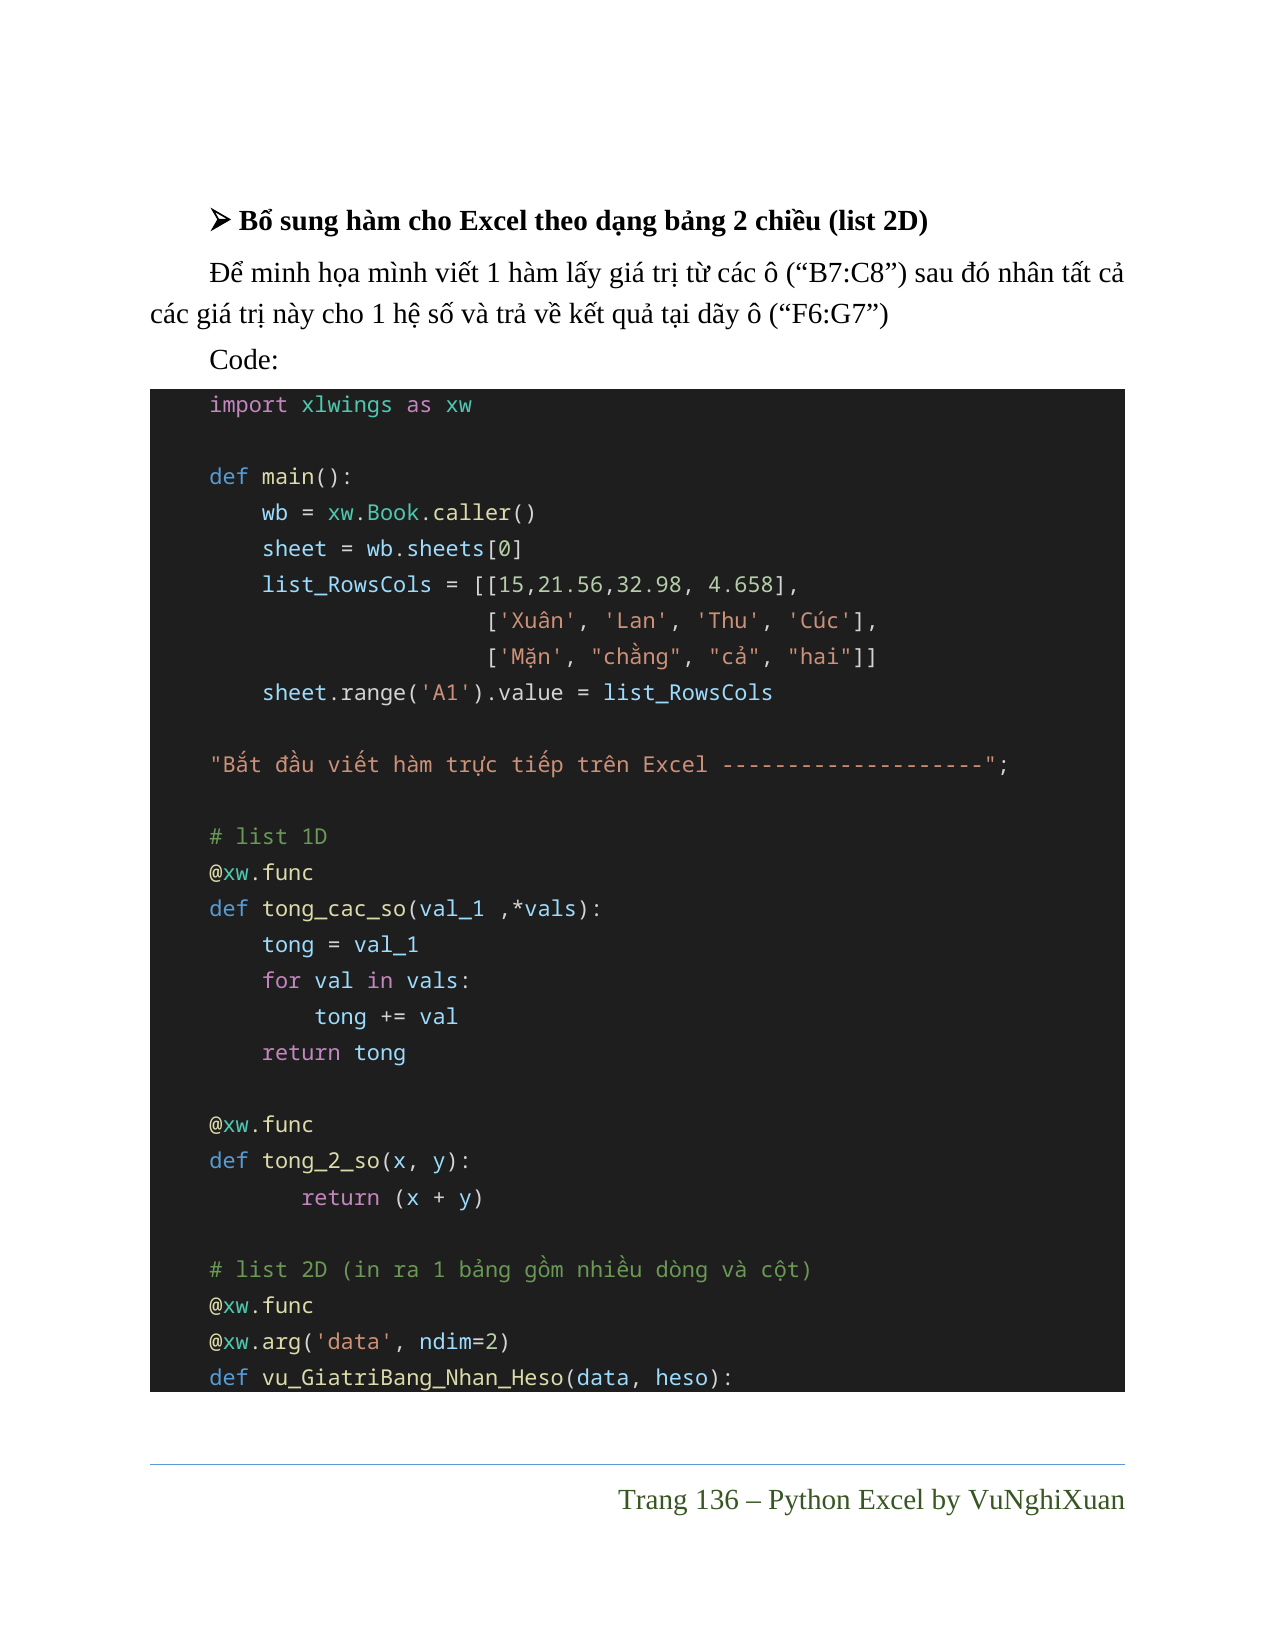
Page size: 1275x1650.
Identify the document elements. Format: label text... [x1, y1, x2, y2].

text Để minh họa mình viết 1 hàm lấy giá trị từ các ô (“B7:C8”) sau đó nhân tất cả các giá trị này cho 1 hệ số và trả về kết quả tại dãy ô (“F6:G7”) [150, 256, 1125, 329]
text tong += val [150, 1001, 1125, 1031]
text list_RowsCols = [[15,21.56,32.98, 4.658], [150, 569, 1125, 599]
text @xw.func [150, 1109, 1125, 1139]
list Bổ sung hàm cho Excel theo dạng bảng 2 chiều (list 2D) [209, 203, 1125, 236]
text @xw.func [150, 1290, 1125, 1319]
text wb = xw.Book.caller() [150, 497, 1125, 527]
text tong = val_1 [150, 929, 1125, 959]
text def main(): [150, 461, 1125, 491]
text # list 1D [150, 821, 1125, 851]
text sheet.range('A1').value = list_RowsCols [150, 677, 1125, 707]
text @xw.func [150, 857, 1125, 887]
text "Bắt đầu viết hàm trực tiếp trên Excel --------------------"; [150, 749, 1125, 779]
text def vu_GiatriBang_Nhan_Heso(data, heso): [150, 1362, 1125, 1392]
text return (x + y) [150, 1182, 1125, 1211]
text return tong [150, 1037, 1125, 1067]
text def tong_2_so(x, y): [150, 1146, 1125, 1175]
text ['Xuân', 'Lan', 'Thu', 'Cúc'], [150, 605, 1125, 635]
text for val in vals: [150, 965, 1125, 995]
text sheet = wb.sheets[0] [150, 533, 1125, 563]
text ['Mặn', "chằng", "cả", "hai"]] [150, 641, 1125, 671]
text def tong_cac_so(val_1 ,*vals): [150, 893, 1125, 923]
text @xw.arg('data', ndim=2) [150, 1326, 1125, 1356]
text import xlwings as xw [150, 389, 1125, 418]
text Code: [150, 342, 1125, 376]
text # list 2D (in ra 1 bảng gồm nhiều dòng và cột) [150, 1254, 1125, 1283]
